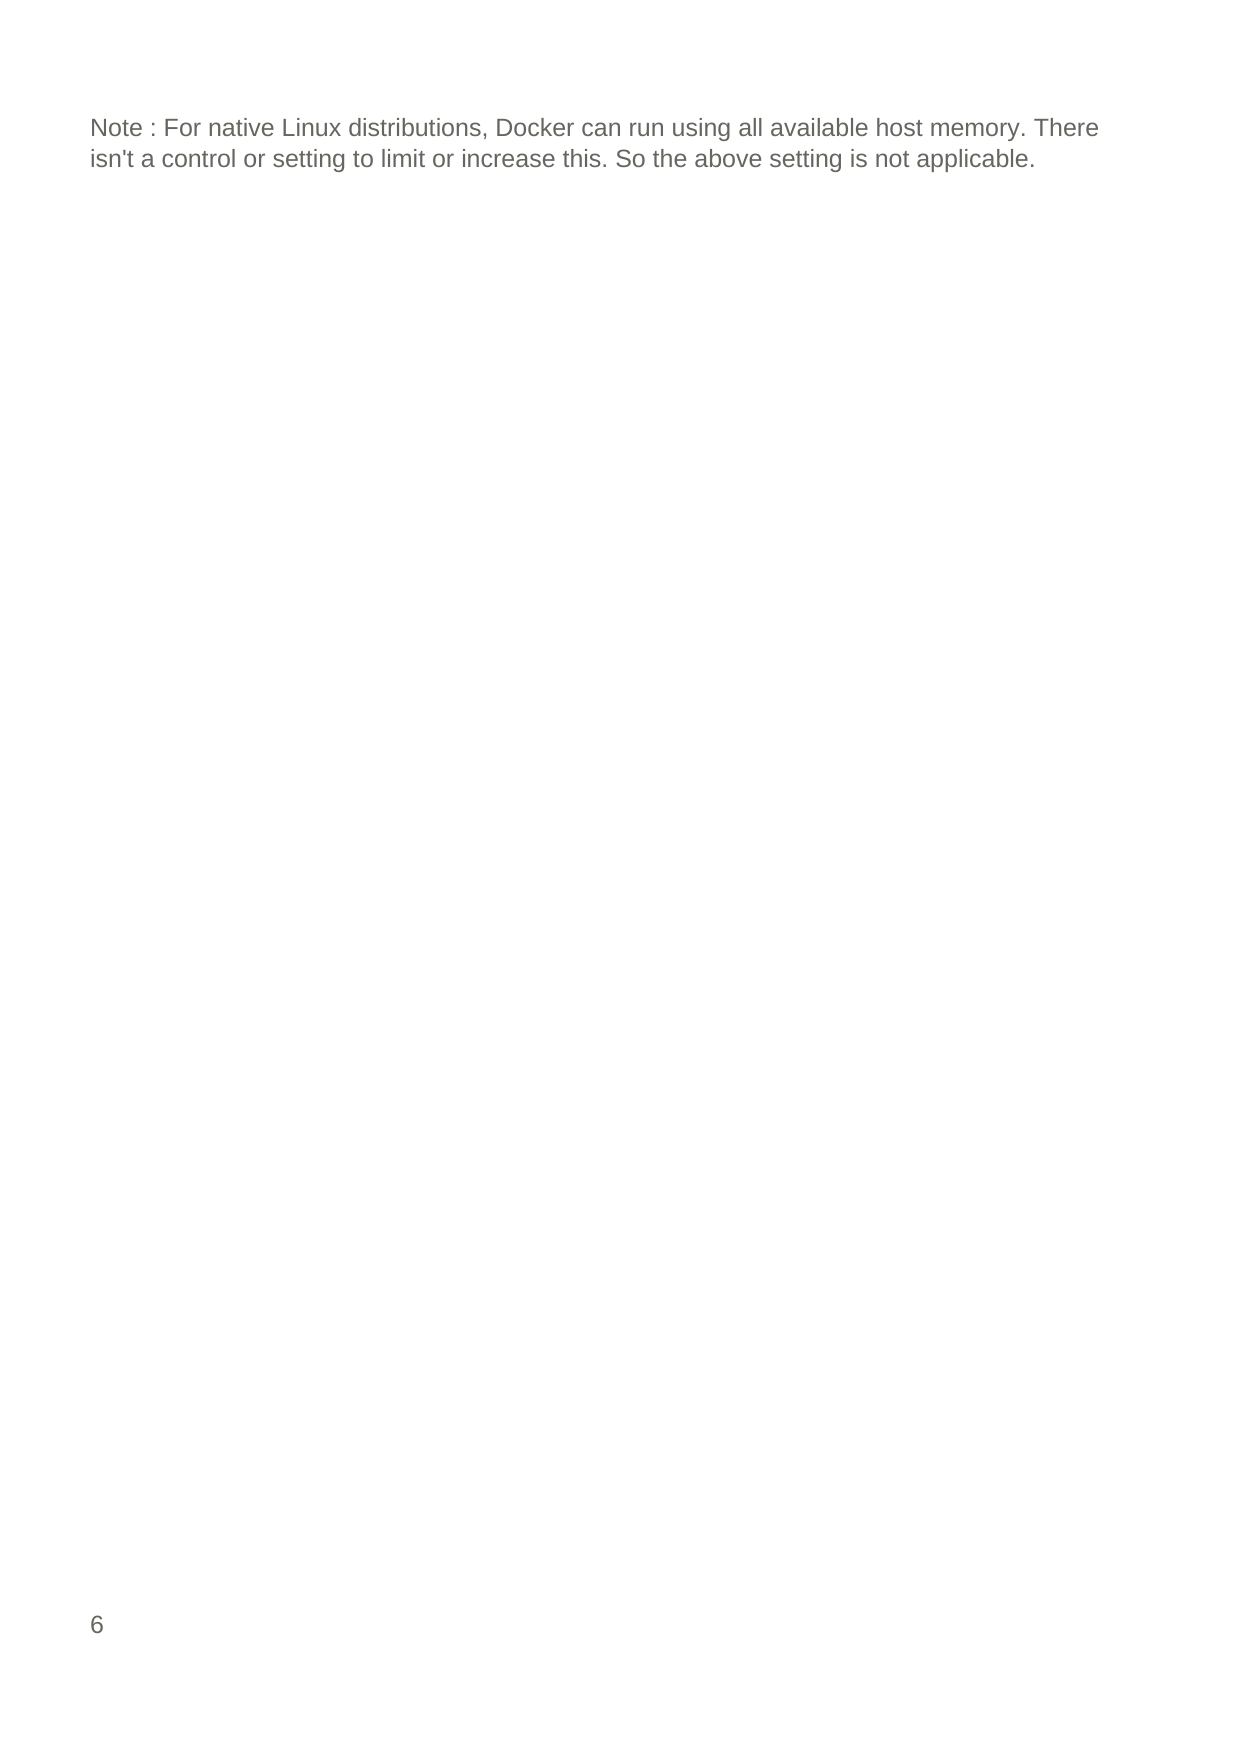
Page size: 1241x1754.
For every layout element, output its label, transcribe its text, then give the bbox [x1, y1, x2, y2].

text Note : For native Linux distributions, Docker can run using all available host memory. There isn't a control or setting to limit or increase this. So the above setting is not applicable. [90, 112, 1150, 173]
